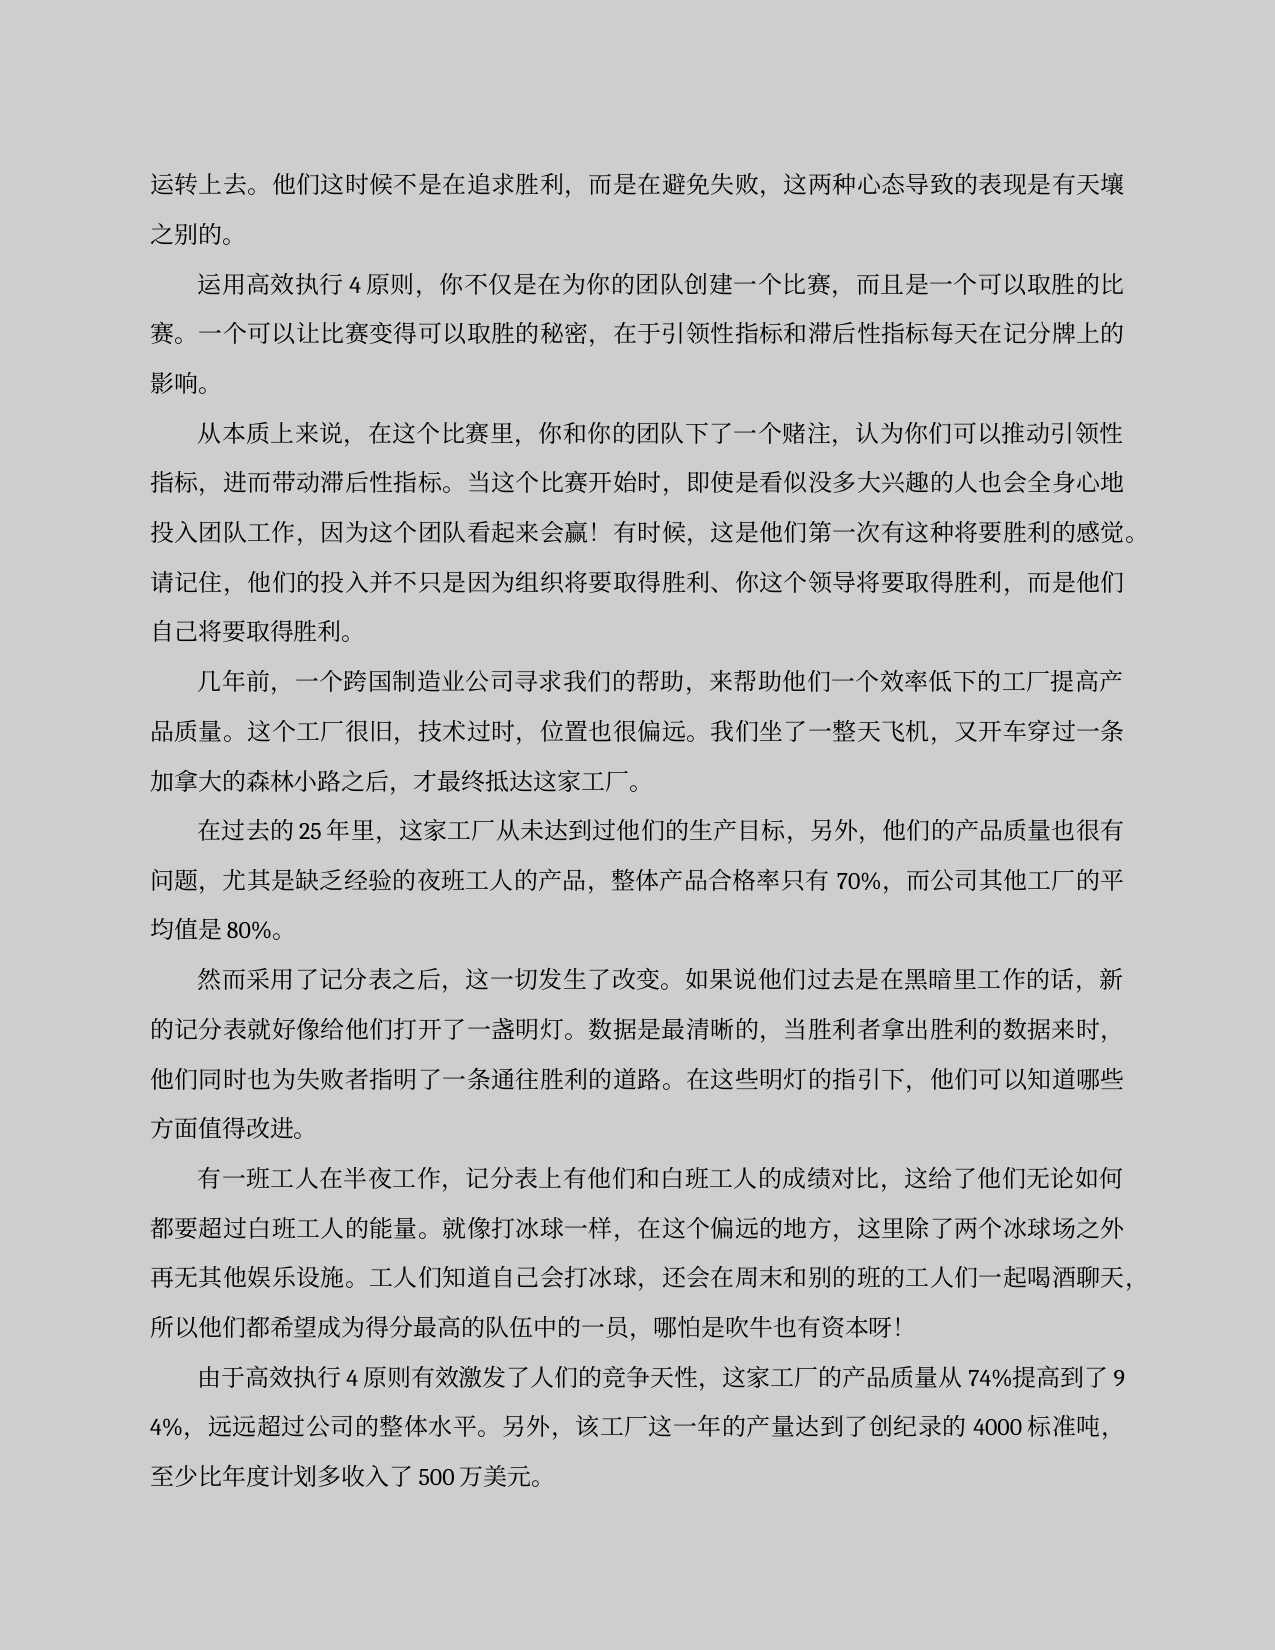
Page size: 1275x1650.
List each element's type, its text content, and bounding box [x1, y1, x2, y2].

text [150, 150, 1125, 249]
text 在过去的25年里，这家工厂从未达到过他们的生产目标，另外，他们的产品质量也很有问题，尤其是缺乏经验的夜班工人的产品，整体产品合格率只有70%，而公司其他工厂的平均值是80%。 [150, 796, 1125, 945]
text 从本质上来说，在这个比赛里，你和你的团队下了一个赌注，认为你们可以推动引领性指标，进而带动滞后性指标。当这个比赛开始时，即使是看似没多大兴趣的人也会全身心地投入团队工作，因为这个团队看起来会赢！有时候，这是他们第一次有这种将要胜利的感觉。请记住，他们的投入并不只是因为组织将要取得胜利、你这个领导将要取得胜利，而是他们自己将要取得胜利。 [150, 398, 1125, 647]
text 运用高效执行4原则，你不仅是在为你的团队创建一个比赛，而且是一个可以取胜的比赛。一个可以让比赛变得可以取胜的秘密，在于引领性指标和滞后性指标每天在记分牌上的影响。 [150, 249, 1125, 398]
text 有一班工人在半夜工作，记分表上有他们和白班工人的成绩对比，这给了他们无论如何都要超过白班工人的能量。就像打冰球一样，在这个偏远的地方，这里除了两个冰球场之外再无其他娱乐设施。工人们知道自己会打冰球，还会在周末和别的班的工人们一起喝酒聊天，所以他们都希望成为得分最高的队伍中的一员，哪怕是吹牛也有资本呀！ [150, 1144, 1125, 1342]
text 然而采用了记分表之后，这一切发生了改变。如果说他们过去是在黑暗里工作的话，新的记分表就好像给他们打开了一盏明灯。数据是最清晰的，当胜利者拿出胜利的数据来时，他们同时也为失败者指明了一条通往胜利的道路。在这些明灯的指引下，他们可以知道哪些方面值得改进。 [150, 945, 1125, 1144]
text 几年前，一个跨国制造业公司寻求我们的帮助，来帮助他们一个效率低下的工厂提高产品质量。这个工厂很旧，技术过时，位置也很偏远。我们坐了一整天飞机，又开车穿过一条加拿大的森林小路之后，才最终抵达这家工厂。 [150, 647, 1125, 796]
text 由于高效执行4原则有效激发了人们的竞争天性，这家工厂的产品质量从74%提高到了94%，远远超过公司的整体水平。另外，该工厂这一年的产量达到了创纪录的4000标准吨，至少比年度计划多收入了500万美元。 [150, 1342, 1125, 1492]
